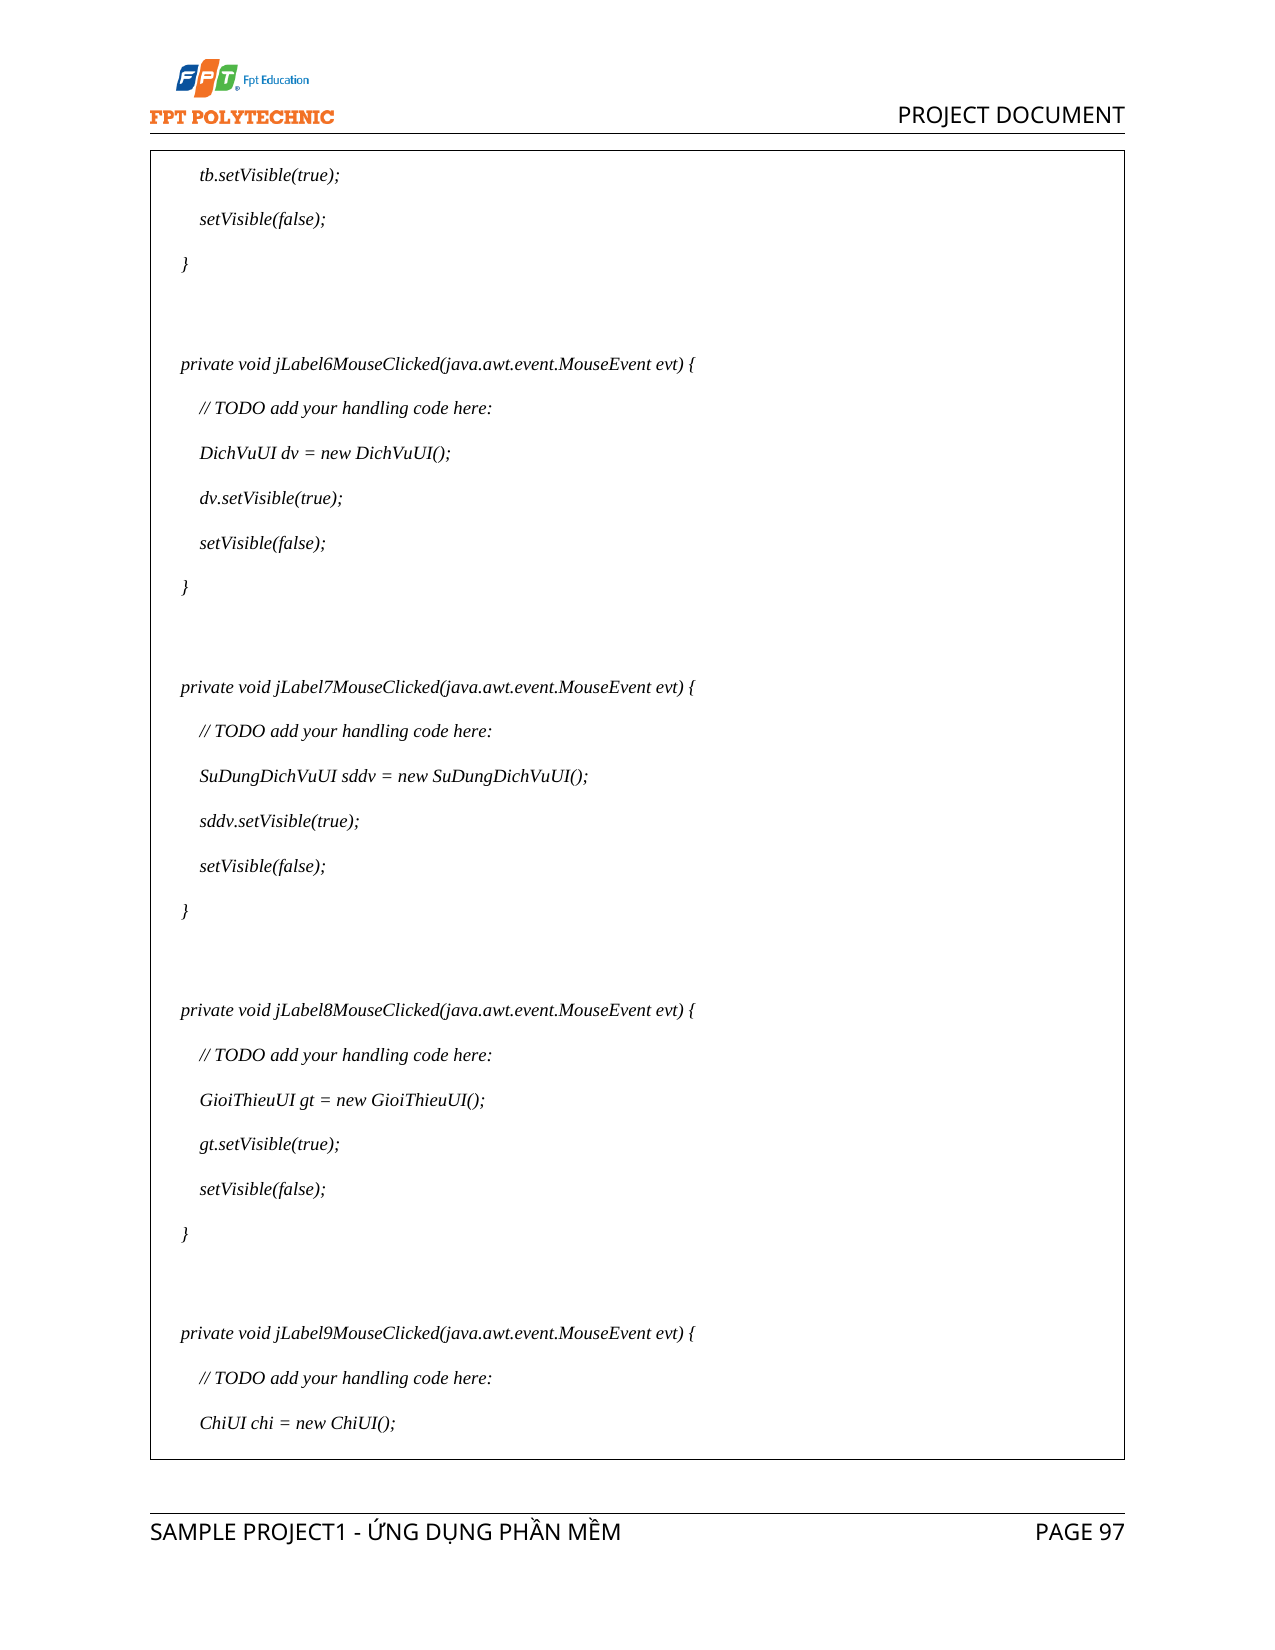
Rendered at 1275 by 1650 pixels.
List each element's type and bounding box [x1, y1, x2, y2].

table_header [151, 151, 1124, 1459]
picture [150, 59, 336, 124]
